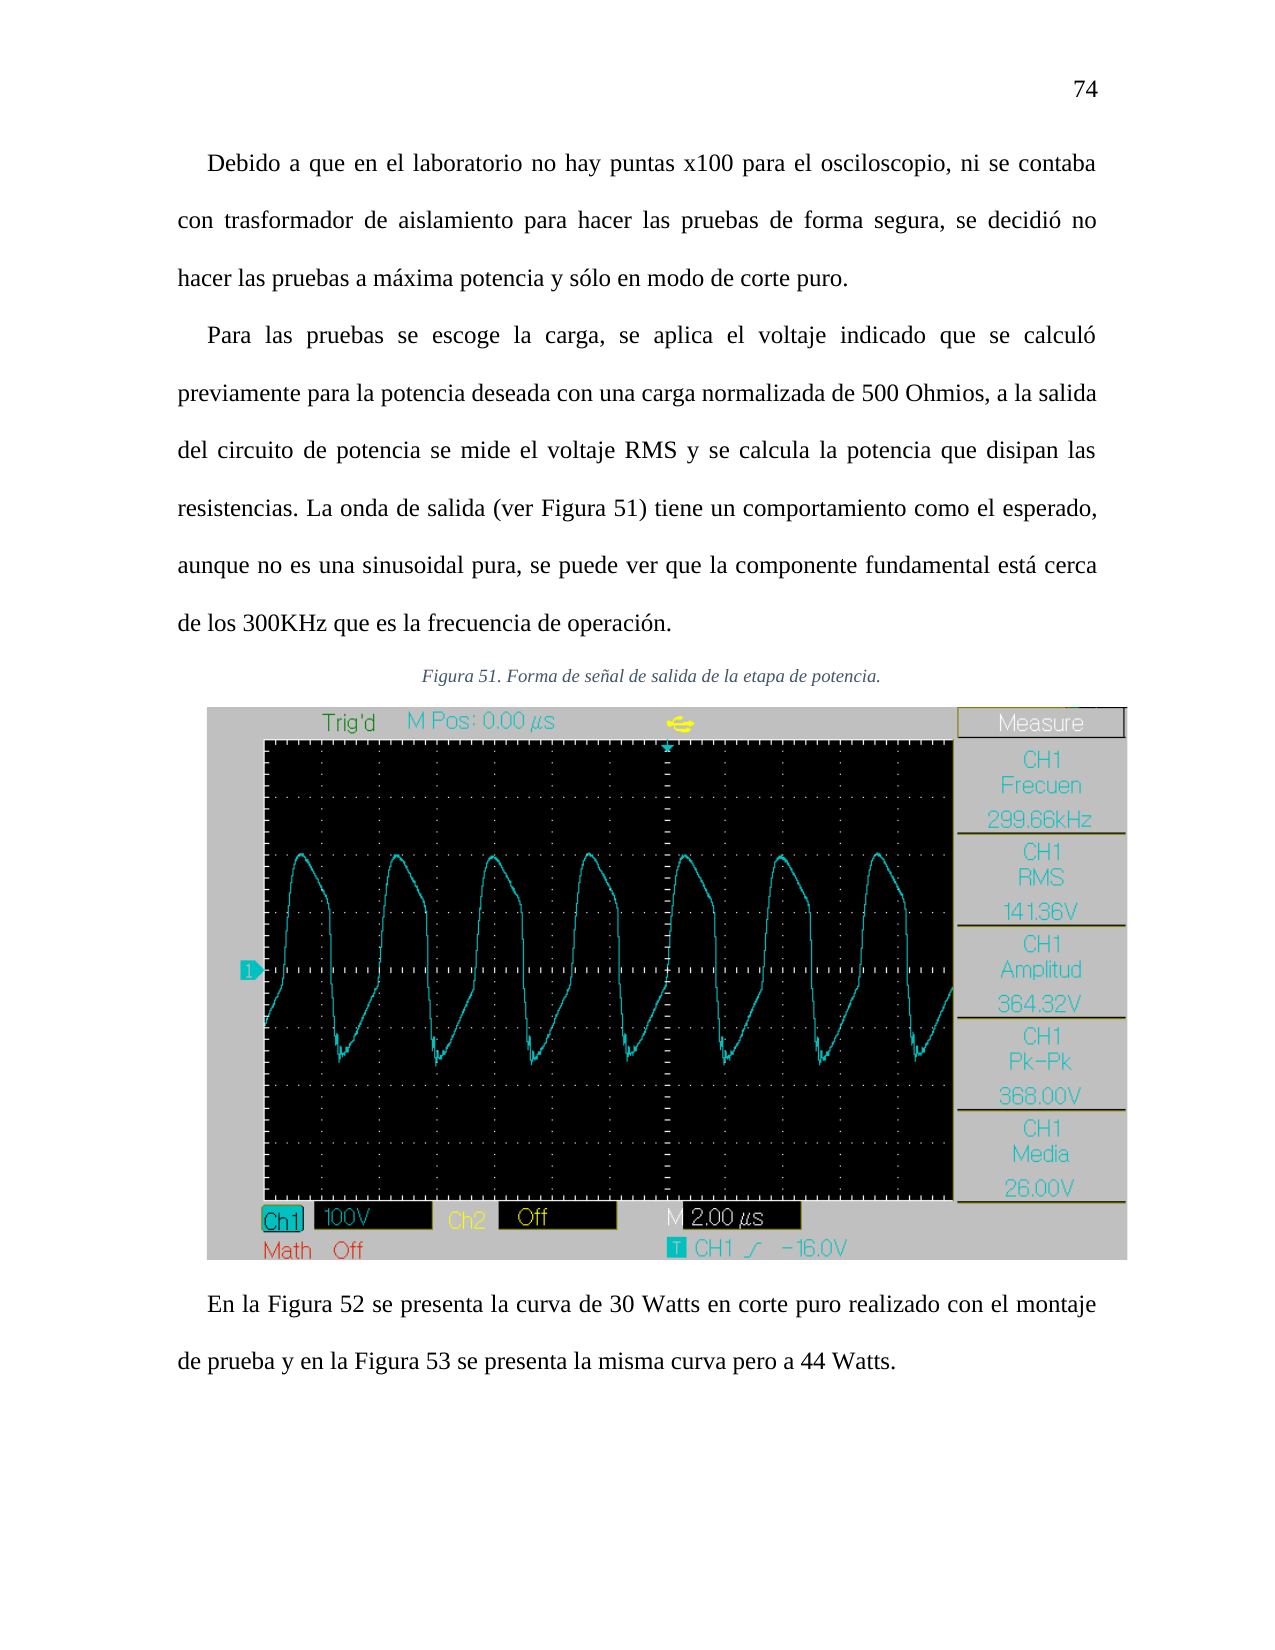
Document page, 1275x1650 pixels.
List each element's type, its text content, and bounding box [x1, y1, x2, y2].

text Debido a que en el laboratorio no hay puntas x100 para el osciloscopio, ni se contaba con trasformador de aislamiento para hacer las pruebas de forma segura, se decidió no hacer las pruebas a máxima potencia y sólo en modo de corte puro. [177, 148, 1098, 291]
text Para las pruebas se escoge la carga, se aplica el voltaje indicado que se calculó previamente para la potencia deseada con una carga normalizada de 500 Ohmios, a la salida del circuito de potencia se mide el voltaje RMS y se calcula la potencia que disipan las resistencias. La onda de salida (ver Figura 26) tiene un comportamiento como el esperado, aunque no es una sinusoidal pura, se puede ver que la componente fundamental está cerca de los 300KHz que es la frecuencia de operación. [177, 320, 1098, 636]
picture [206, 707, 1128, 1260]
text En la Figura 27 se presenta la curva de 30 Watts en corte puro realizado con el montaje de prueba y en la Figura 28 se presenta la misma curva pero a 44 Watts. [177, 1289, 1098, 1375]
